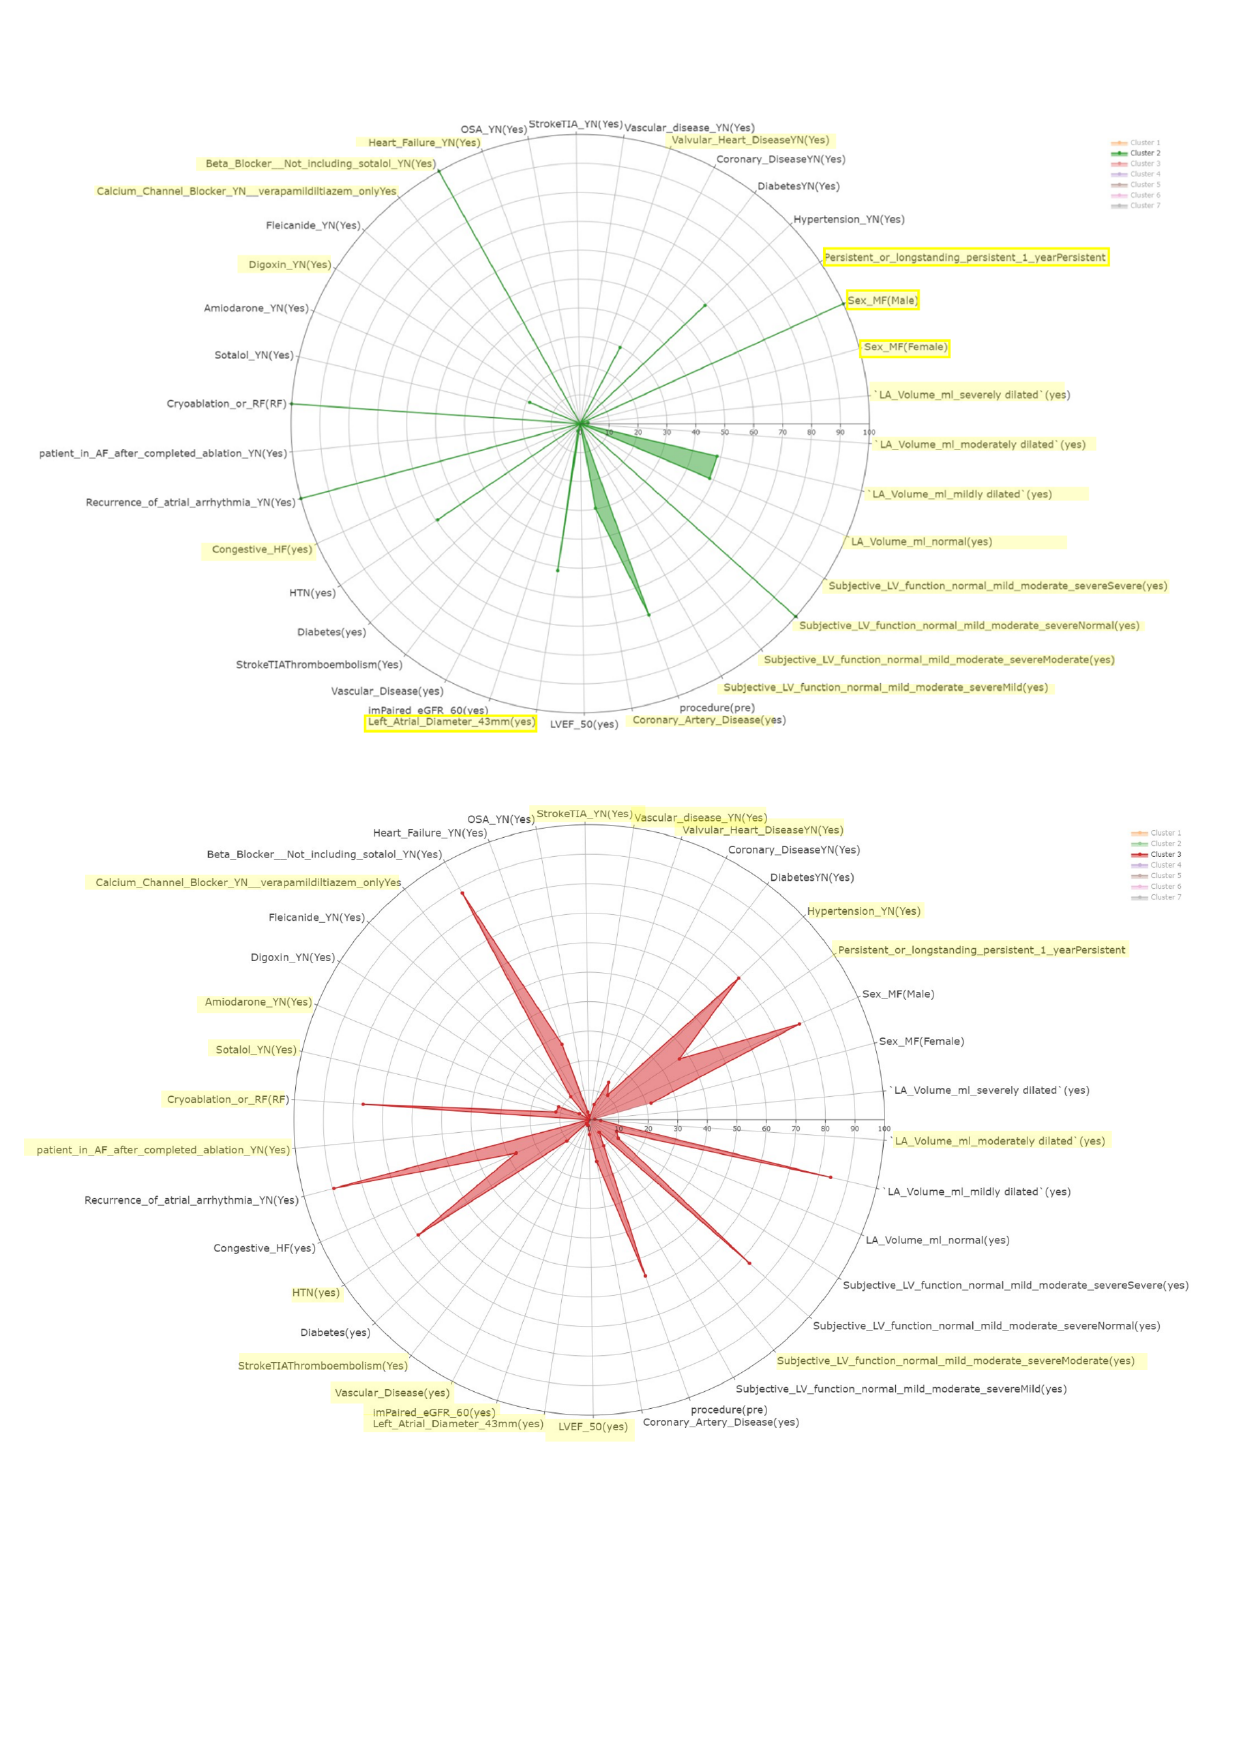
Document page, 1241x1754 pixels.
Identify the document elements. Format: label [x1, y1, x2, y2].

picture [12, 774, 1228, 1459]
picture [21, 84, 1224, 758]
